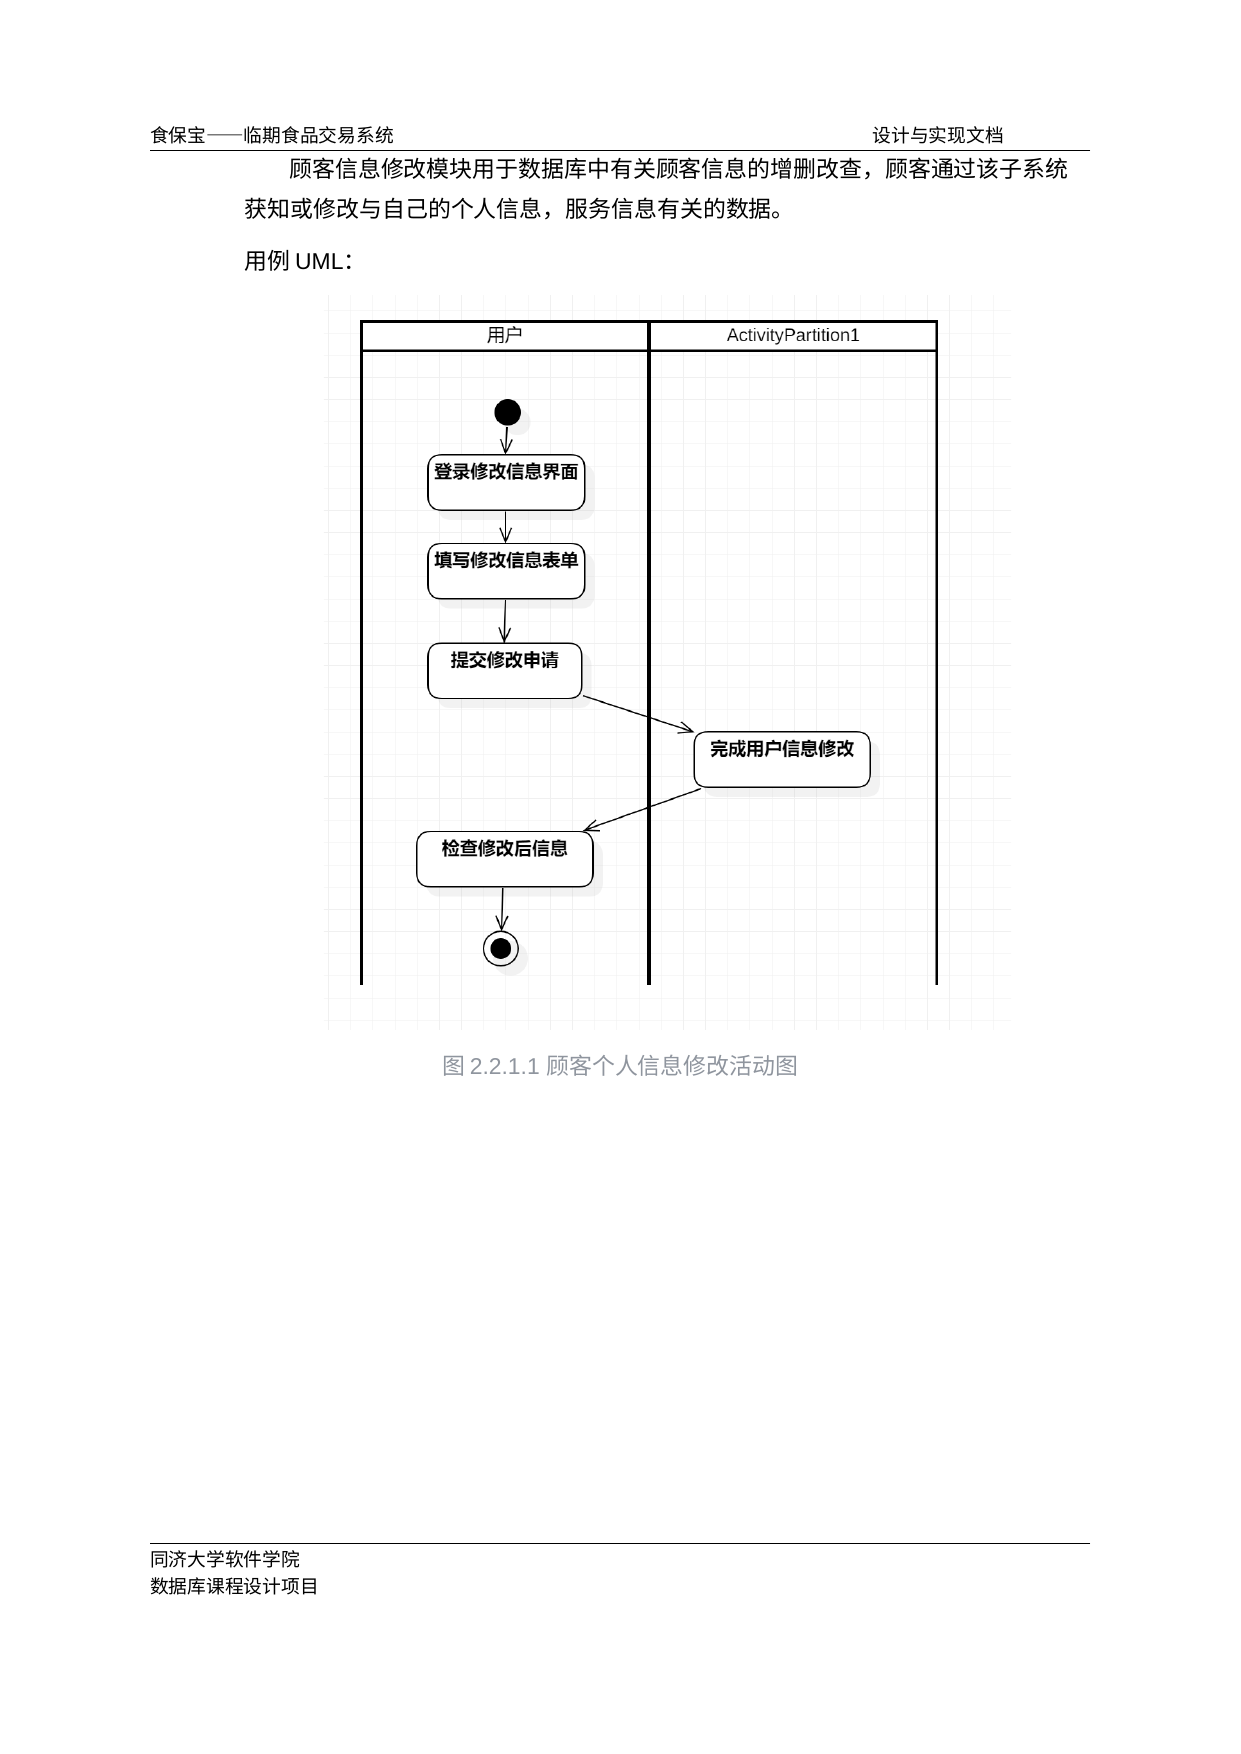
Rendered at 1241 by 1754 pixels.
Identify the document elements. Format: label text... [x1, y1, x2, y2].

text 顾客信息修改模块用于数据库中有关顾客信息的增删改查，顾客通过该子系统获知或修改与自己的个人信息，服务信息有关的数据。 [244, 151, 1090, 224]
text 用例UML： [244, 243, 1090, 276]
picture [323, 295, 1012, 1030]
text 图2.2.1.1 顾客个人信息修改活动图 [150, 1048, 1090, 1113]
